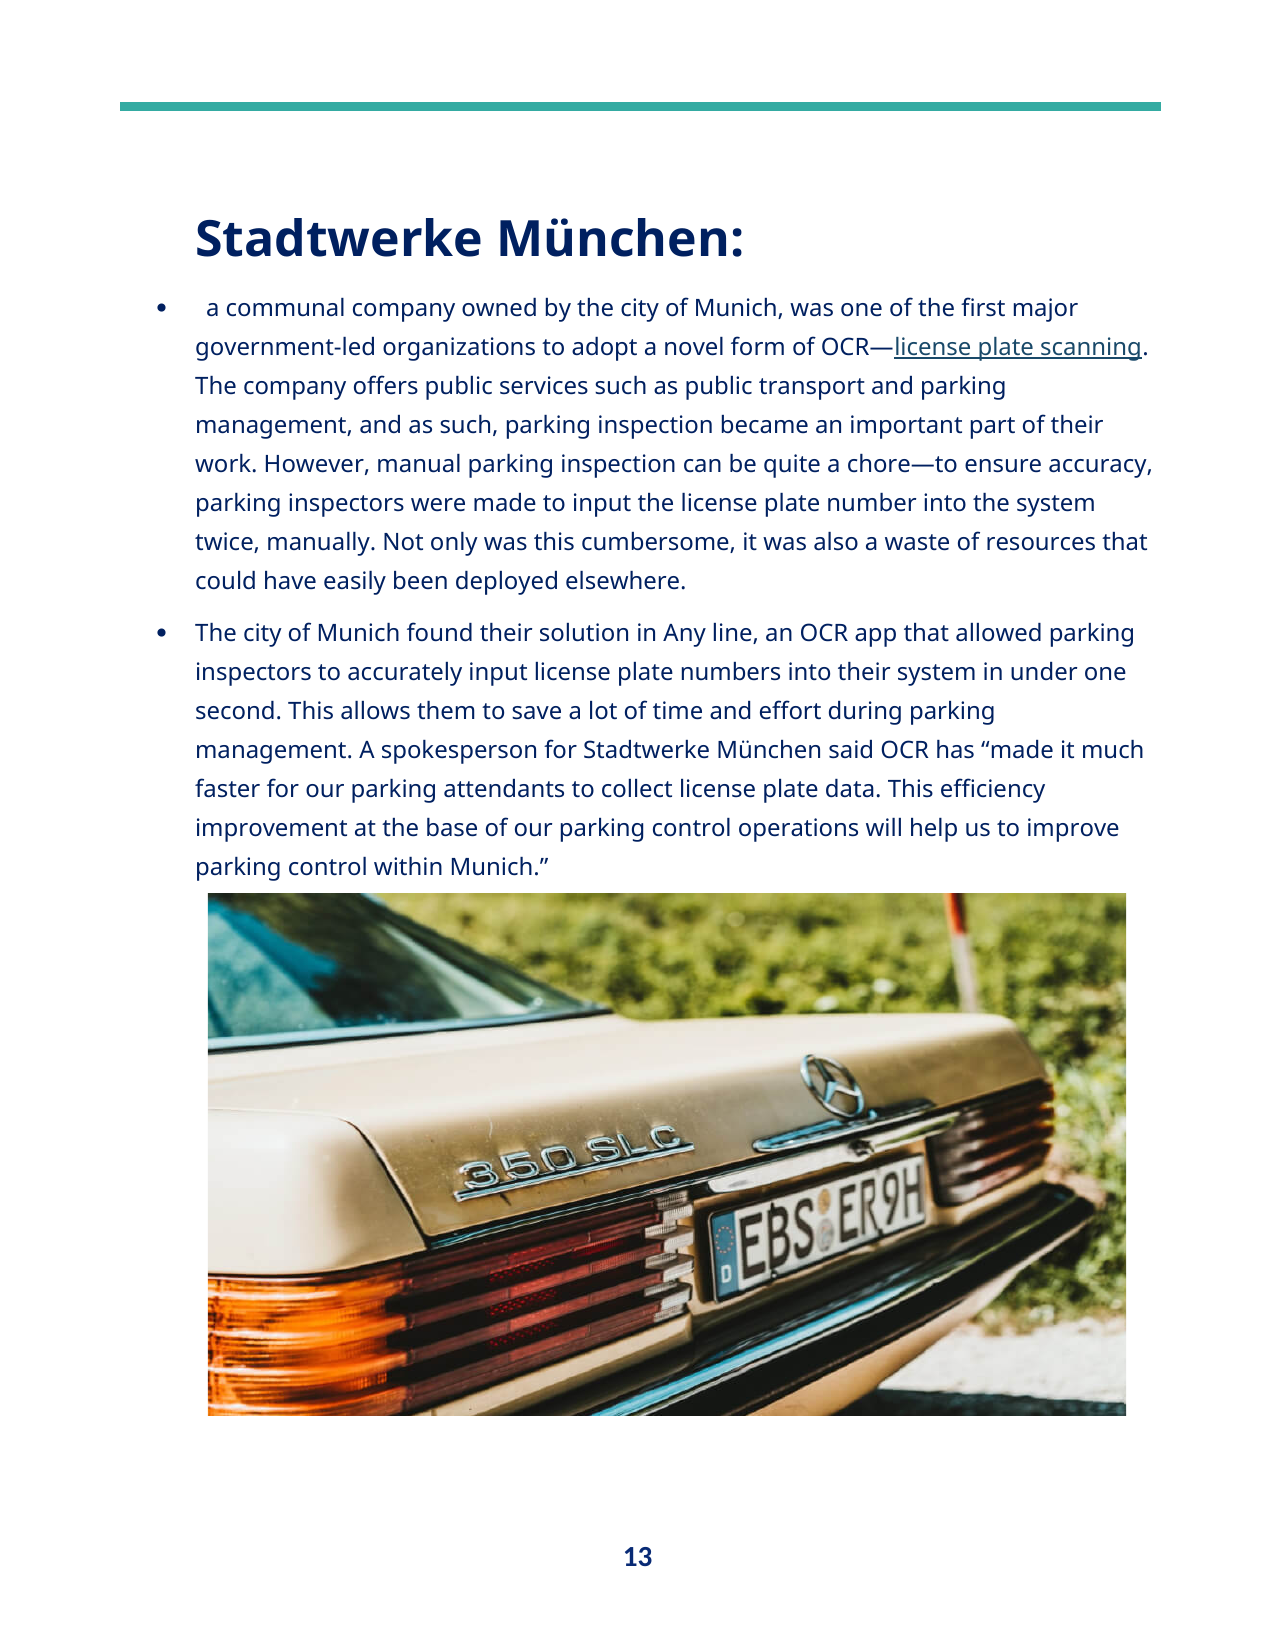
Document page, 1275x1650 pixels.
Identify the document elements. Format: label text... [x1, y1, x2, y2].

list The city of Munich found their solution in Any line, an OCR app that allowed parking inspectors to accurately input license plate numbers into their system in under one second. This allows them to save a lot of time and effort during parking management. A spokesperson for Stadtwerke München said OCR has “made it much faster for our parking attendants to collect license plate data. This efficiency improvement at the base of our parking control operations will help us to improve parking control within Munich.” [157, 609, 1155, 882]
picture [207, 893, 1126, 1416]
text Stadtwerke München: [195, 203, 1155, 272]
list a communal company owned by the city of Munich, was one of the first major government-led organizations to adopt a novel form of OCR—license plate scanning. The company offers public services such as public transport and parking management, and as such, parking inspection became an important part of their work. However, manual parking inspection can be quite a chore—to ensure accuracy, parking inspectors were made to input the license plate number into the system twice, manually. Not only was this cumbersome, it was also a waste of resources that could have easily been deployed elsewhere. [157, 284, 1155, 597]
